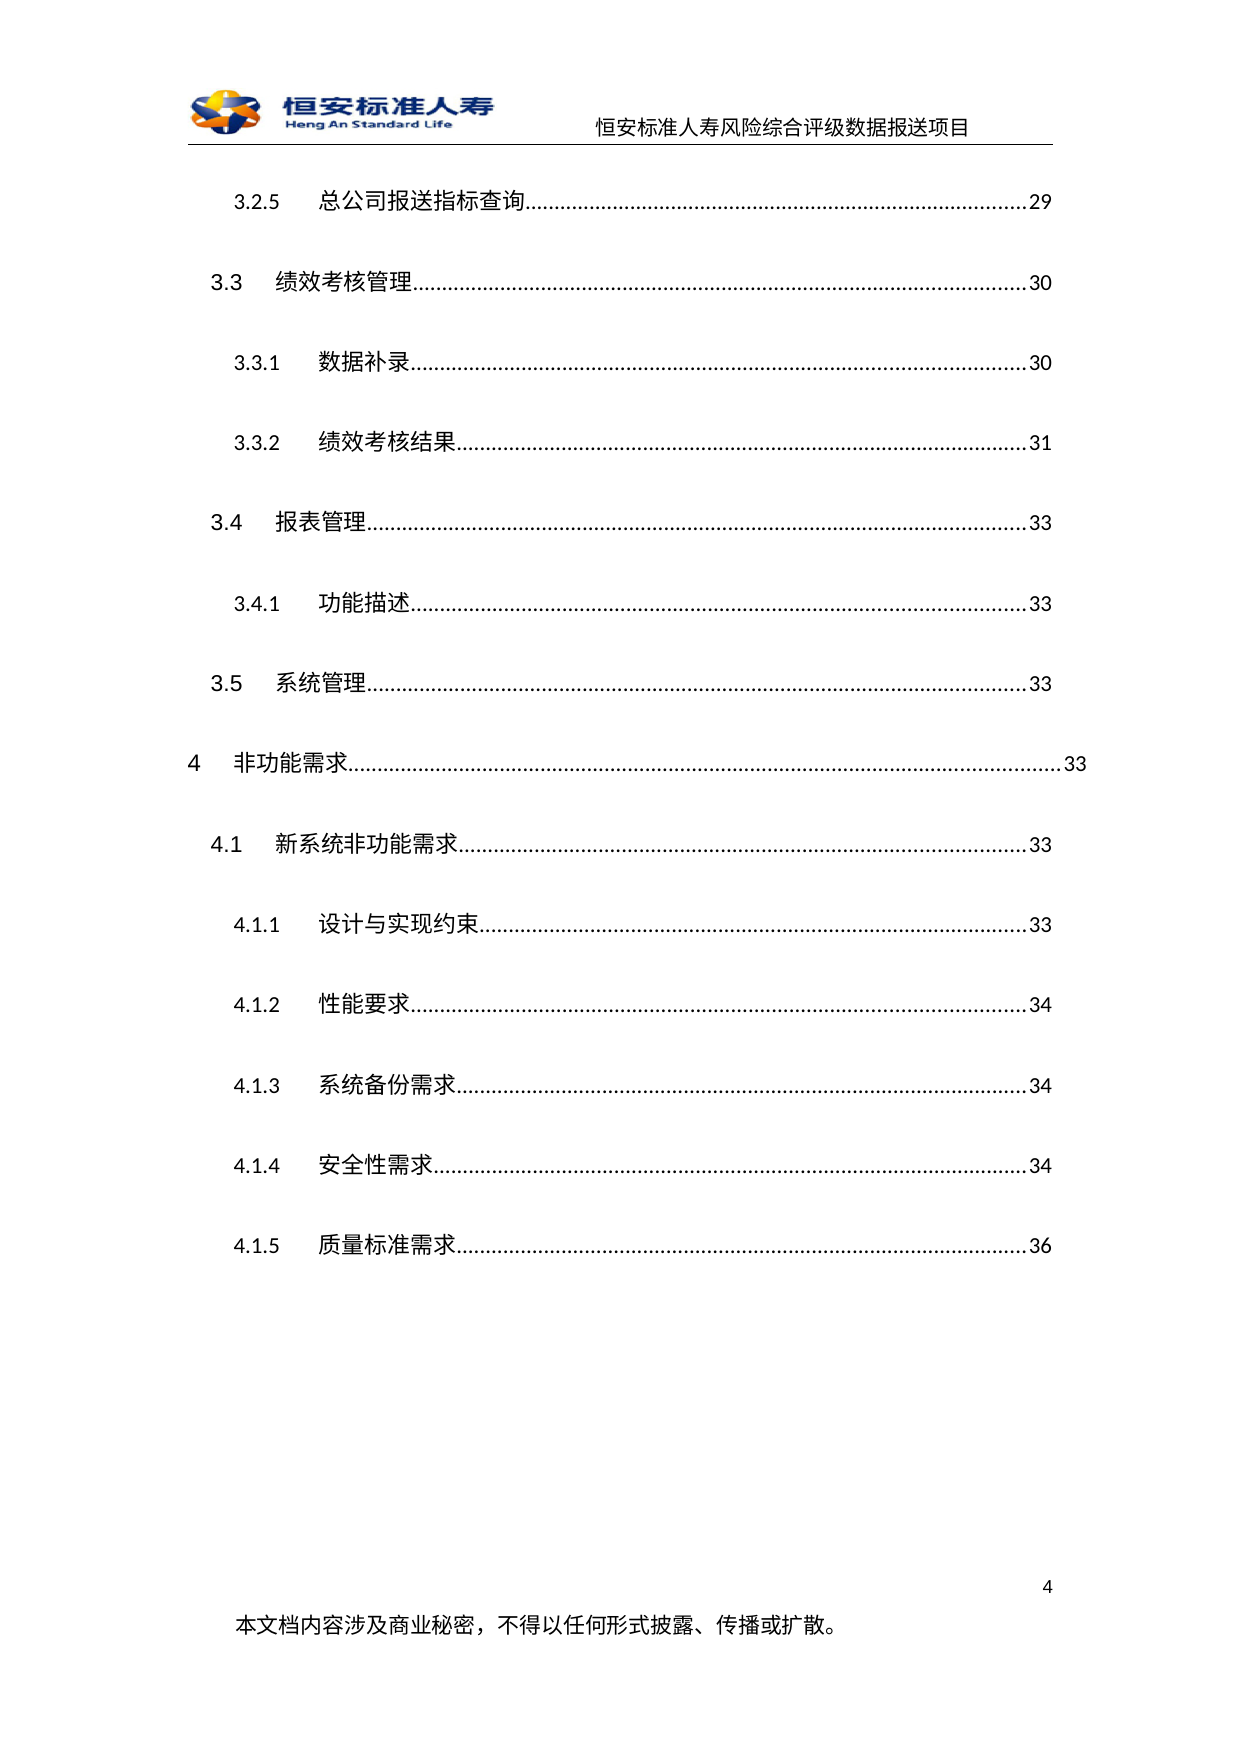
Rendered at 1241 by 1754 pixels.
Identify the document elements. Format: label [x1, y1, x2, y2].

picture [187, 88, 497, 136]
